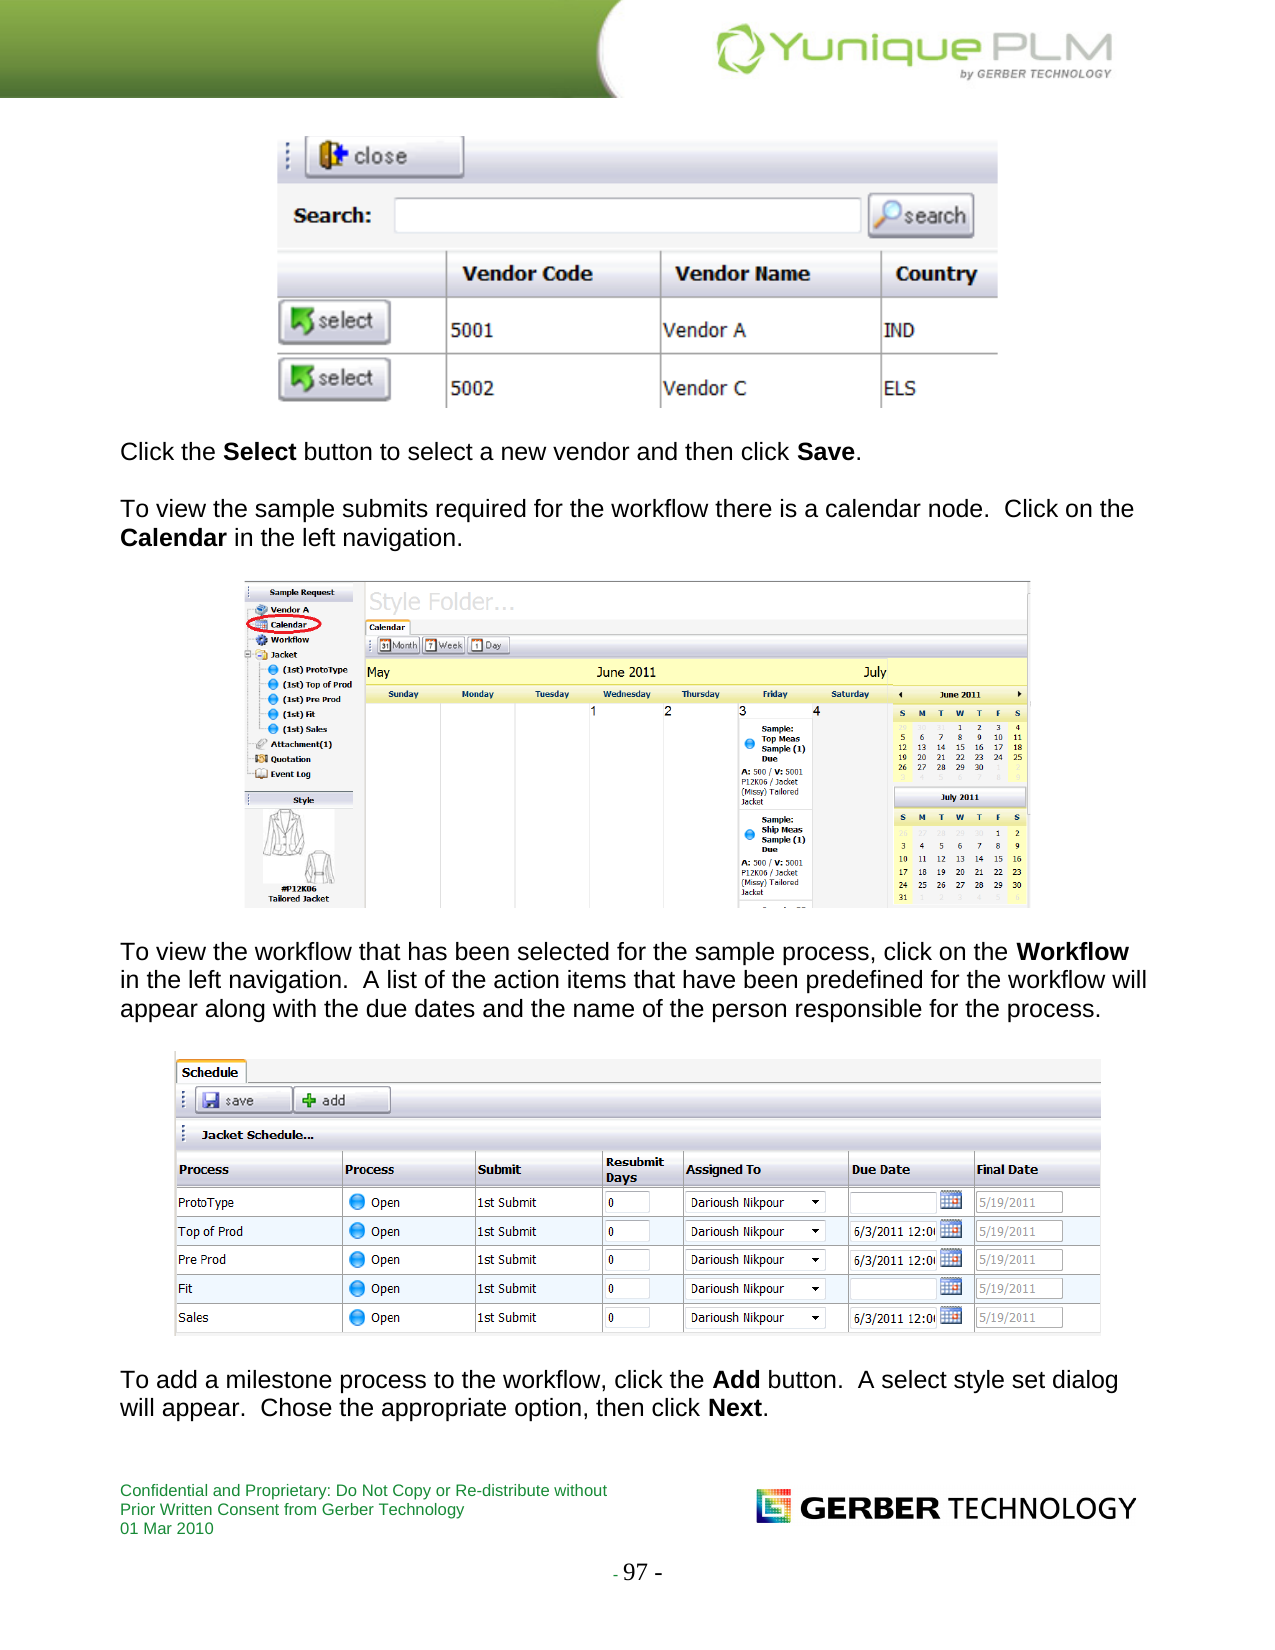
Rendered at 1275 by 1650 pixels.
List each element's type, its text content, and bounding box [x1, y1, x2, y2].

picture [0, 0, 634, 98]
text To add a milestone process to the workflow, click the Add button. A select style set dialog will appear. Chose the appropriate option, then click Next. [120, 1364, 1155, 1422]
picture [174, 1051, 1101, 1336]
picture [244, 580, 1031, 908]
text To view the workflow that has been selected for the sample process, click on the Workflow in the left navigation. A list of the action items that have been predefined for the workflow will appear along with the due dates and the name of the person responsible for the process. [120, 937, 1155, 1023]
picture [277, 136, 998, 408]
text To view the sample submits required for the workflow there is a calendar node. Click on the Calendar in the left navigation. [120, 494, 1155, 552]
picture [756, 1485, 1137, 1526]
picture [703, 4, 1126, 102]
text Click the Select button to select a new vendor and then click Save. [120, 437, 1155, 465]
